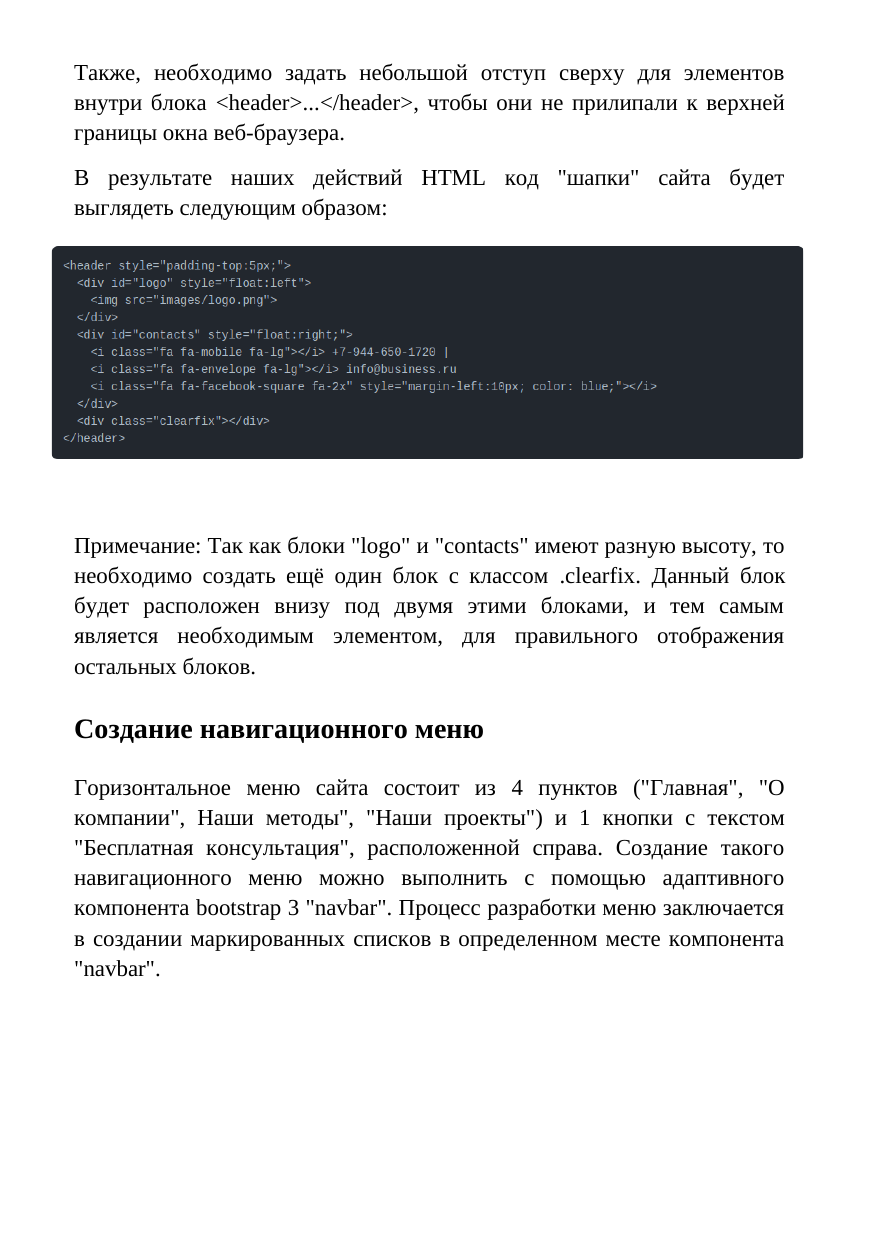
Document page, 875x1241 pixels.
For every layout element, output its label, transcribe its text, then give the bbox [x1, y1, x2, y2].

picture [51, 246, 804, 459]
text Горизонтальное меню сайта состоит из 4 пунктов ("Главная", "О компании", Наши методы", "Наши проекты") и 1 кнопки с текстом "Бесплатная консультация", расположенной справа. Создание такого навигационного меню можно выполнить с помощью адаптивного компонента bootstrap 3 "navbar". Процесс разработки меню заключается в создании маркированных списков в определенном месте компонента "navbar". [74, 774, 786, 981]
text В результате наших действий HTML код "шапки" сайта будет выглядеть следующим образом: [74, 164, 786, 221]
subtitle Создание навигационного меню [74, 712, 786, 744]
text Примечание: Так как блоки "logo" и "contacts" имеют разную высоту, то необходимо создать ещё один блок с классом .clearfix. Данный блок будет расположен внизу под двумя этими блоками, и тем самым является необходимым элементом, для правильного отображения остальных блоков. [74, 532, 786, 679]
text Также, необходимо задать небольшой отступ сверху для элементов внутри блока <header>...</header>, чтобы они не прилипали к верхней границы окна веб-браузера. [74, 59, 786, 146]
